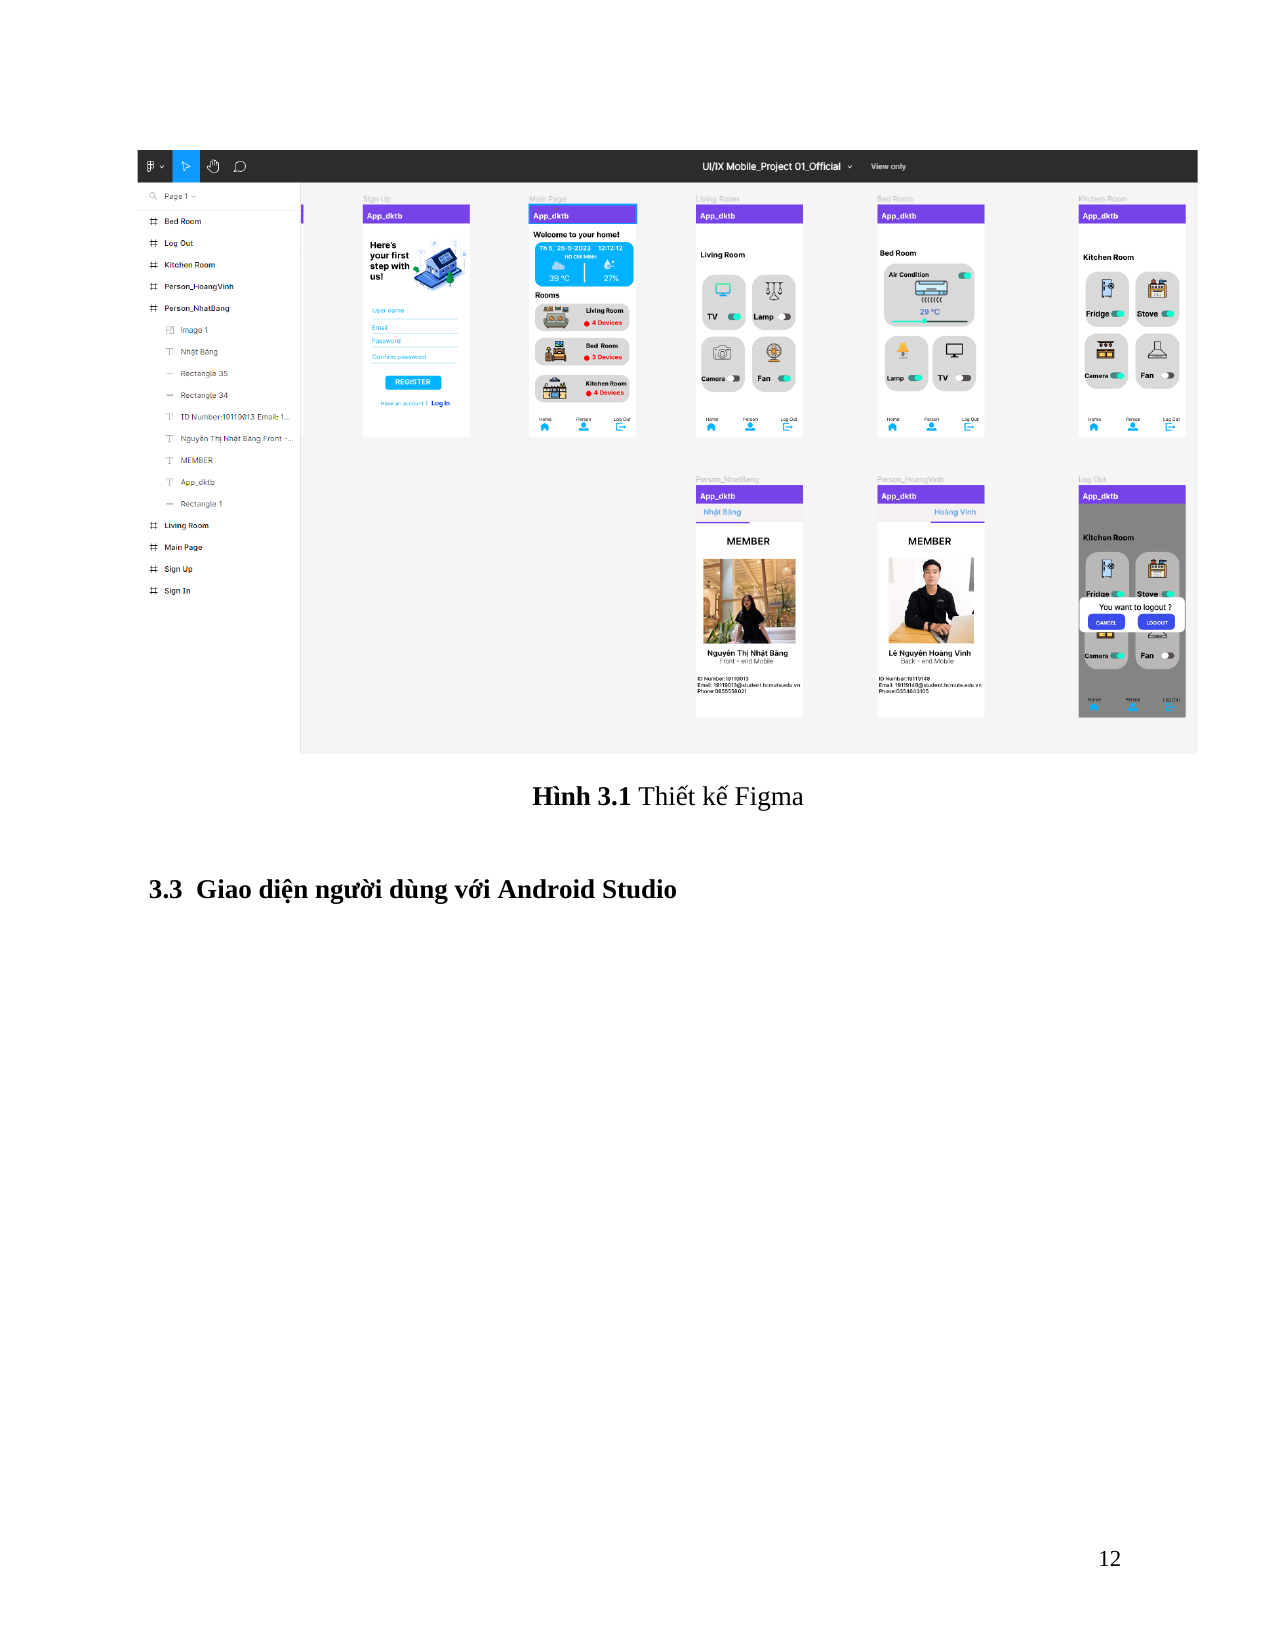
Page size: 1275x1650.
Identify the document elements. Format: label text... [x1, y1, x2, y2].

subtitle 3.3 Giao diện người dùng với Android Studio [149, 873, 1198, 904]
picture [137, 150, 1198, 754]
text Hình 3.1 Thiết kế Figma [137, 780, 1198, 811]
